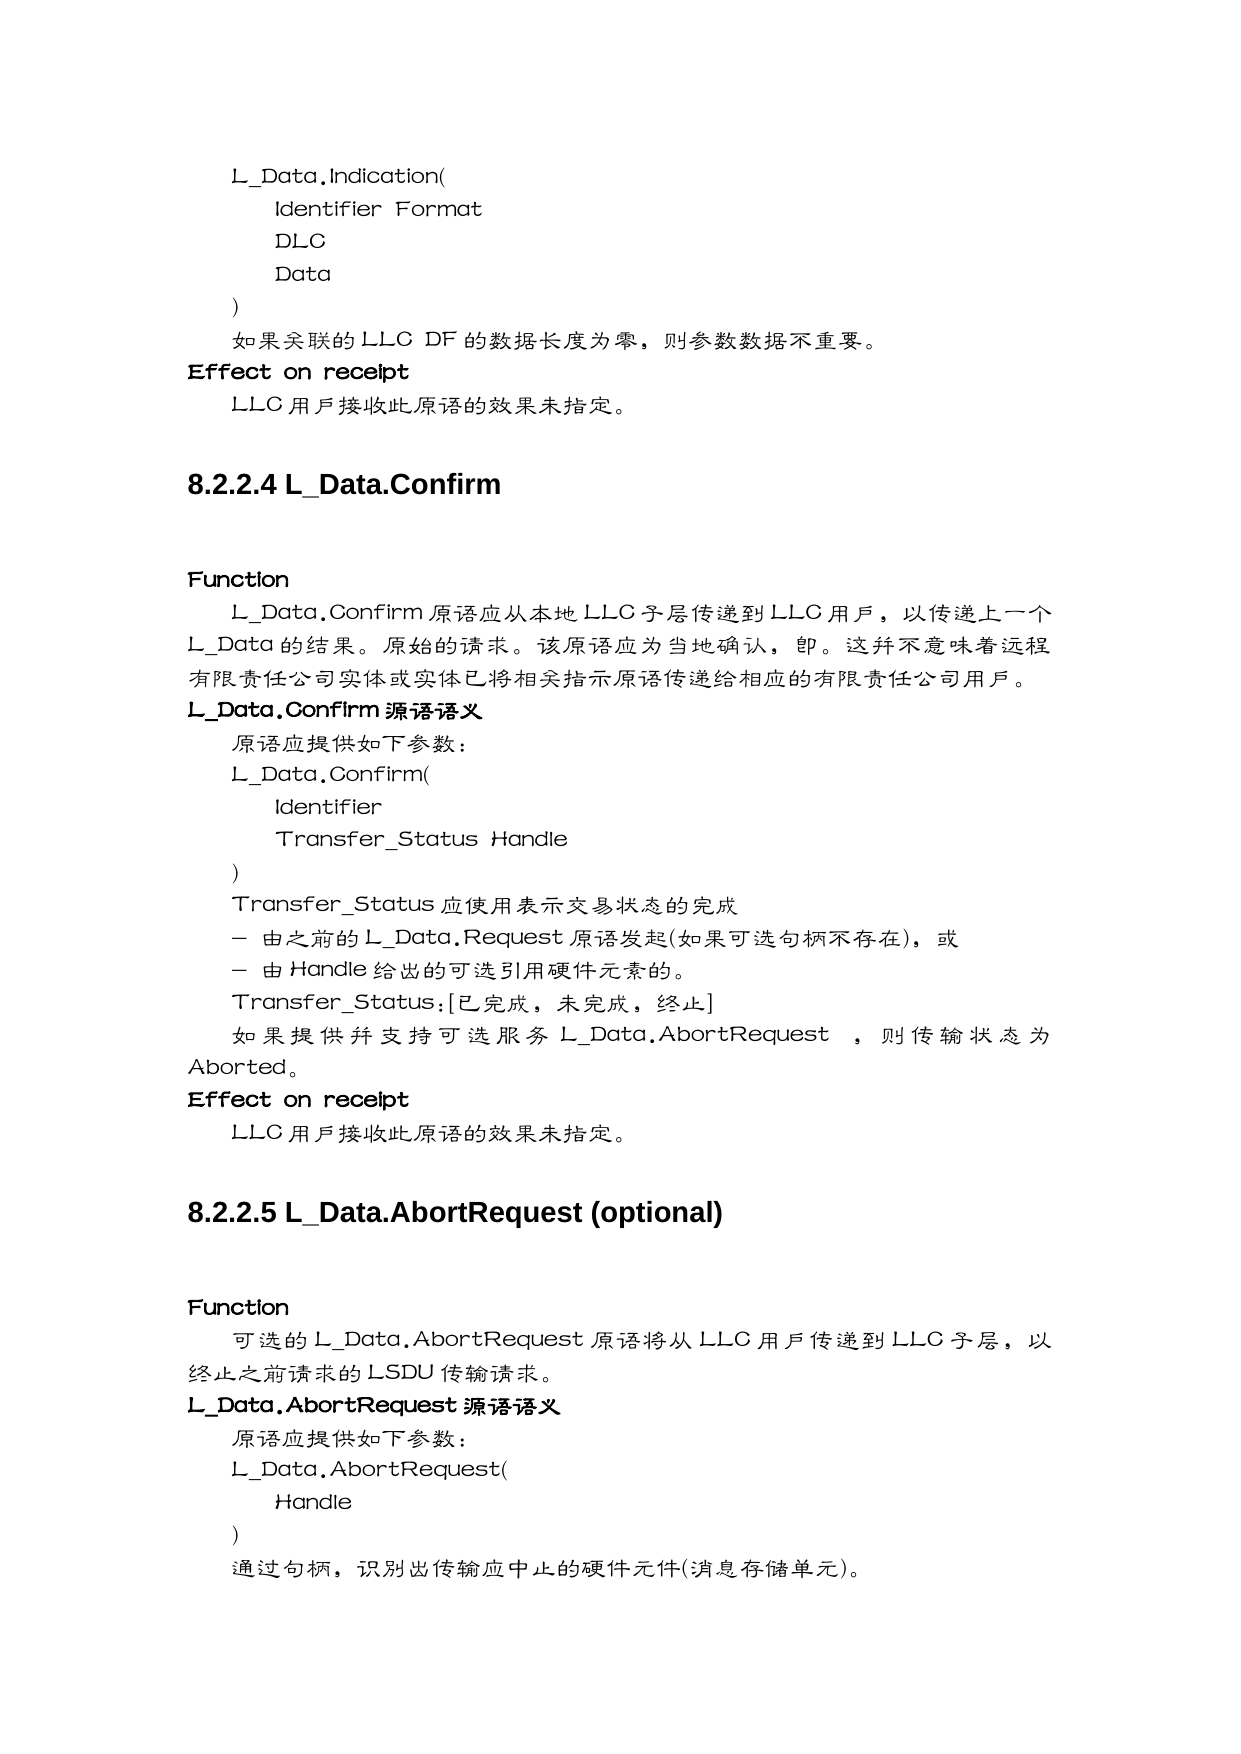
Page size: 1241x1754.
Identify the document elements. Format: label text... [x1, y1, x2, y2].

text L_Data.AbortRequest( [187, 1455, 1053, 1488]
text - 由Handle给出的可选引用硬件元素的。 [187, 955, 1053, 987]
text Transfer_Status Handle [231, 825, 1053, 857]
text LLC用户接收此原语的效果未指定。 [187, 389, 1053, 422]
text ) [187, 292, 1053, 324]
text Transfer_Status:[已完成，未完成，终止] [187, 987, 1053, 1020]
text LLC用户接收此原语的效果未指定。 [187, 1117, 1053, 1150]
text DLC [231, 227, 1053, 259]
text Transfer_Status应使用表示交易状态的完成 [187, 890, 1053, 922]
text Effect on receipt [187, 357, 1053, 389]
text 可选的L_Data.AbortRequest原语将从LLC用户传递到LLC子层，以终止之前请求的LSDU传输请求。 [187, 1325, 1053, 1390]
text 原语应提供如下参数: [187, 727, 1053, 760]
text L_Data.Confirm( [187, 760, 1053, 792]
text L_Data.Confirm原语应从本地LLC子层传递到LLC用户，以传递上一个L_Data的结果。原始的请求。该原语应为当地确认，即。这并不意味着远程有限责任公司实体或实体已将相关指示原语传递给相应的有限责任公司用户。 [187, 597, 1053, 695]
text L_Data.Confirm源语语义 [187, 695, 1053, 727]
text Identifier Format [231, 194, 1053, 227]
text ) [187, 1520, 1053, 1553]
text Effect on receipt [187, 1085, 1053, 1117]
text - 由之前的L_Data.Request原语发起(如果可选句柄不存在)，或 [187, 922, 1053, 955]
text 如果关联的LLC DF的数据长度为零，则参数数据不重要。 [187, 324, 1053, 357]
text ) [187, 857, 1053, 890]
text Function [187, 1293, 1053, 1325]
text Identifier [231, 792, 1053, 825]
text 如果提供并支持可选服务L_Data.AbortRequest ，则传输状态为Aborted。 [187, 1020, 1053, 1085]
text Function [187, 565, 1053, 597]
text L_Data.AbortRequest源语语义 [187, 1390, 1053, 1423]
text L_Data.Indication( [187, 162, 1053, 194]
text 原语应提供如下参数: [187, 1423, 1053, 1455]
subtitle 8.2.2.5 L_Data.AbortRequest (optional) [187, 1179, 1053, 1244]
text 通过句柄，识别出传输应中止的硬件元件(消息存储单元)。 [187, 1553, 1053, 1585]
text Data [231, 259, 1053, 292]
text Handle [231, 1488, 1053, 1520]
subtitle 8.2.2.4 L_Data.Confirm [187, 451, 1053, 516]
